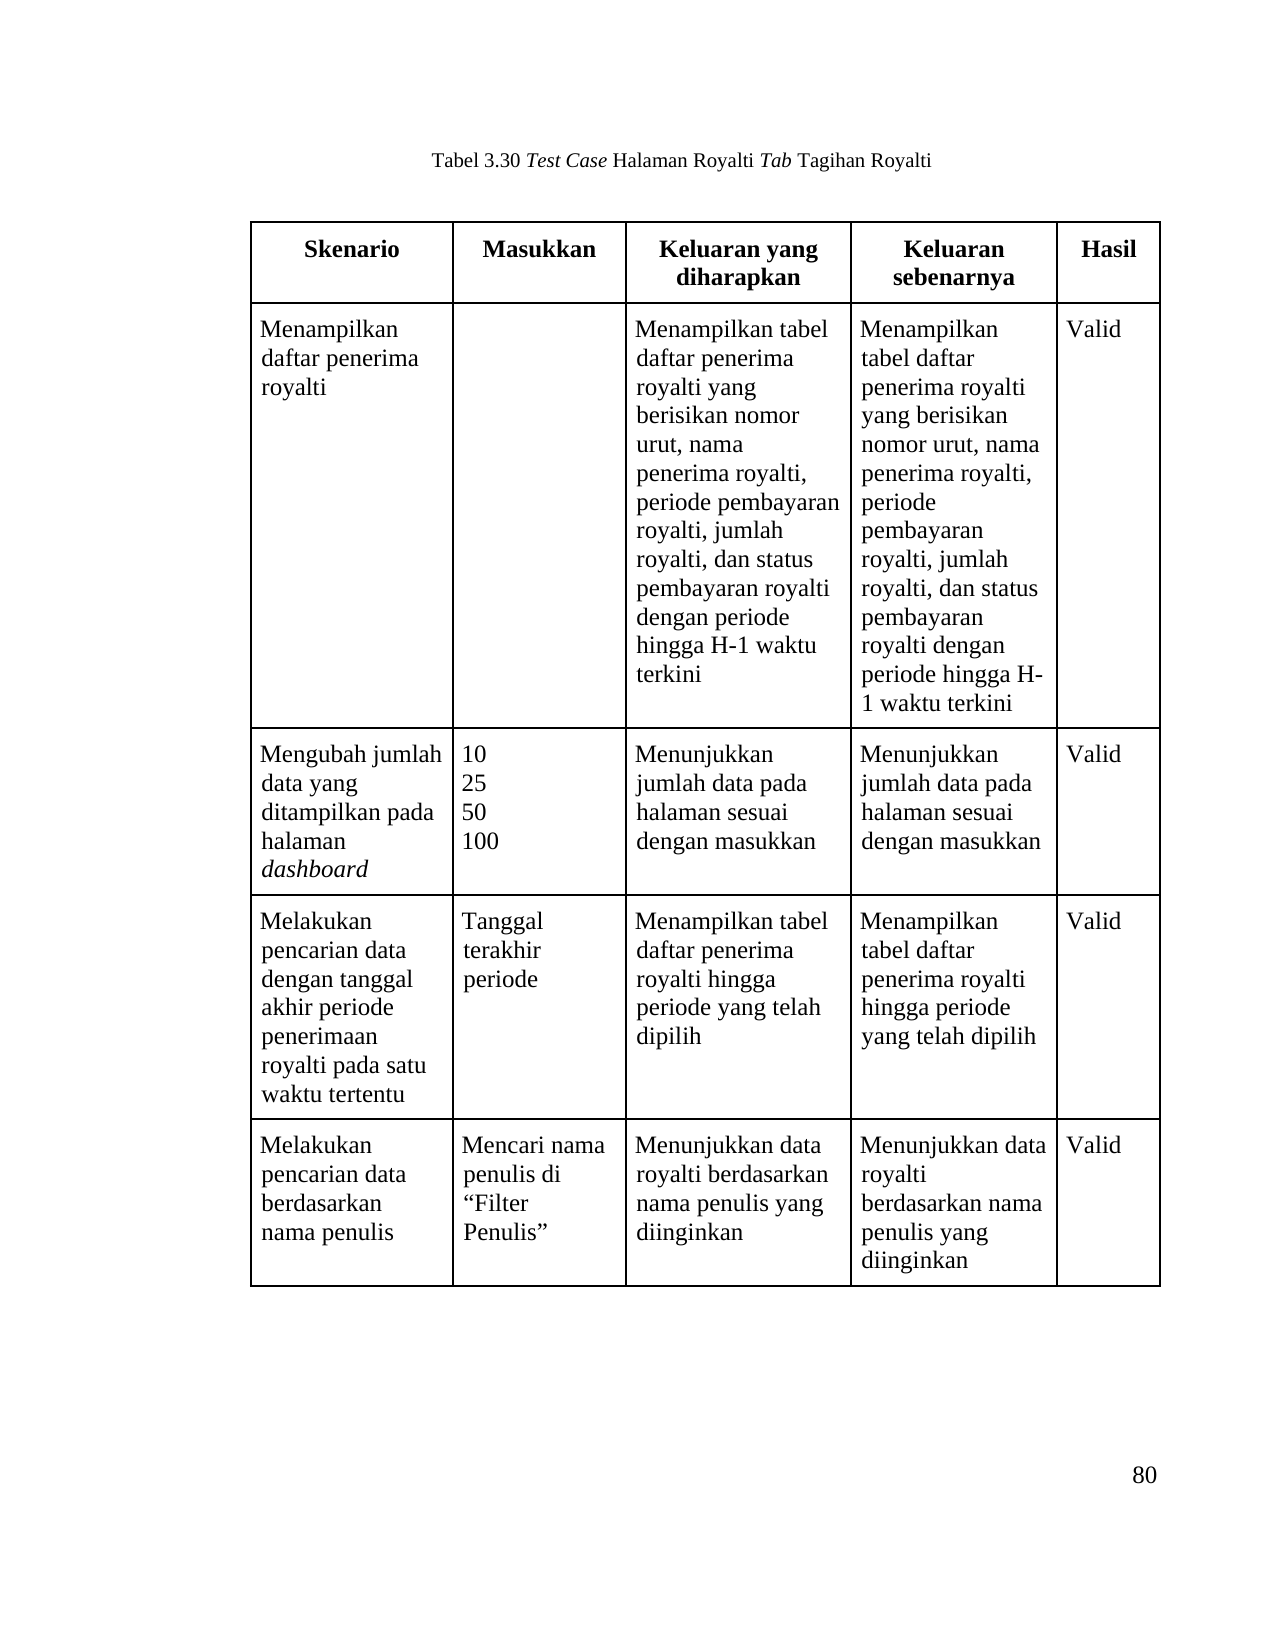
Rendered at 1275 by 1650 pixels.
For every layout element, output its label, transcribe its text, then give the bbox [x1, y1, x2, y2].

table_header Skenario [252, 223, 452, 302]
table_cell Valid [1058, 729, 1159, 894]
table_cell Tanggal terakhir periode [454, 896, 625, 1118]
table_cell [454, 304, 625, 727]
table_header Masukkan [454, 223, 625, 302]
table_cell Menampilkan tabel daftar penerima royalti yang berisikan nomor urut, nama penerima royalti, periode pembayaran royalti, jumlah royalti, dan status pembayaran royalti dengan periode hingga H-1 waktu terkini [852, 304, 1056, 727]
table_cell Mencari nama penulis di “Filter Penulis” [454, 1120, 625, 1284]
table_cell Menunjukkan jumlah data pada halaman sesuai dengan masukkan [627, 729, 850, 894]
table_cell Menunjukkan data royalti berdasarkan nama penulis yang diinginkan [852, 1120, 1056, 1284]
table_cell Valid [1058, 896, 1159, 1118]
table_cell Menampilkan tabel daftar penerima royalti hingga periode yang telah dipilih [852, 896, 1056, 1118]
table_header Keluaran yang diharapkan [627, 223, 850, 302]
table_cell Menampilkan tabel daftar penerima royalti hingga periode yang telah dipilih [627, 896, 850, 1118]
table_cell Valid [1058, 1120, 1159, 1284]
table_cell Menunjukkan data royalti berdasarkan nama penulis yang diinginkan [627, 1120, 850, 1284]
table_cell Menampilkan tabel daftar penerima royalti yang berisikan nomor urut, nama penerima royalti, periode pembayaran royalti, jumlah royalti, dan status pembayaran royalti dengan periode hingga H-1 waktu terkini [627, 304, 850, 727]
table_cell Mengubah jumlah data yang ditampilkan pada halaman dashboard [252, 729, 452, 894]
table_cell Melakukan pencarian data dengan tanggal akhir periode penerimaan royalti pada satu waktu tertentu [252, 896, 452, 1118]
table_cell Menunjukkan jumlah data pada halaman sesuai dengan masukkan [852, 729, 1056, 894]
table_header Keluaran sebenarnya [852, 223, 1056, 302]
table_header Hasil [1058, 223, 1159, 302]
table_cell Valid [1058, 304, 1159, 727]
table_cell Menampilkan daftar penerima royalti [252, 304, 452, 727]
table_cell Melakukan pencarian data berdasarkan nama penulis [252, 1120, 452, 1284]
table_cell 10 25 50 100 [454, 729, 625, 894]
